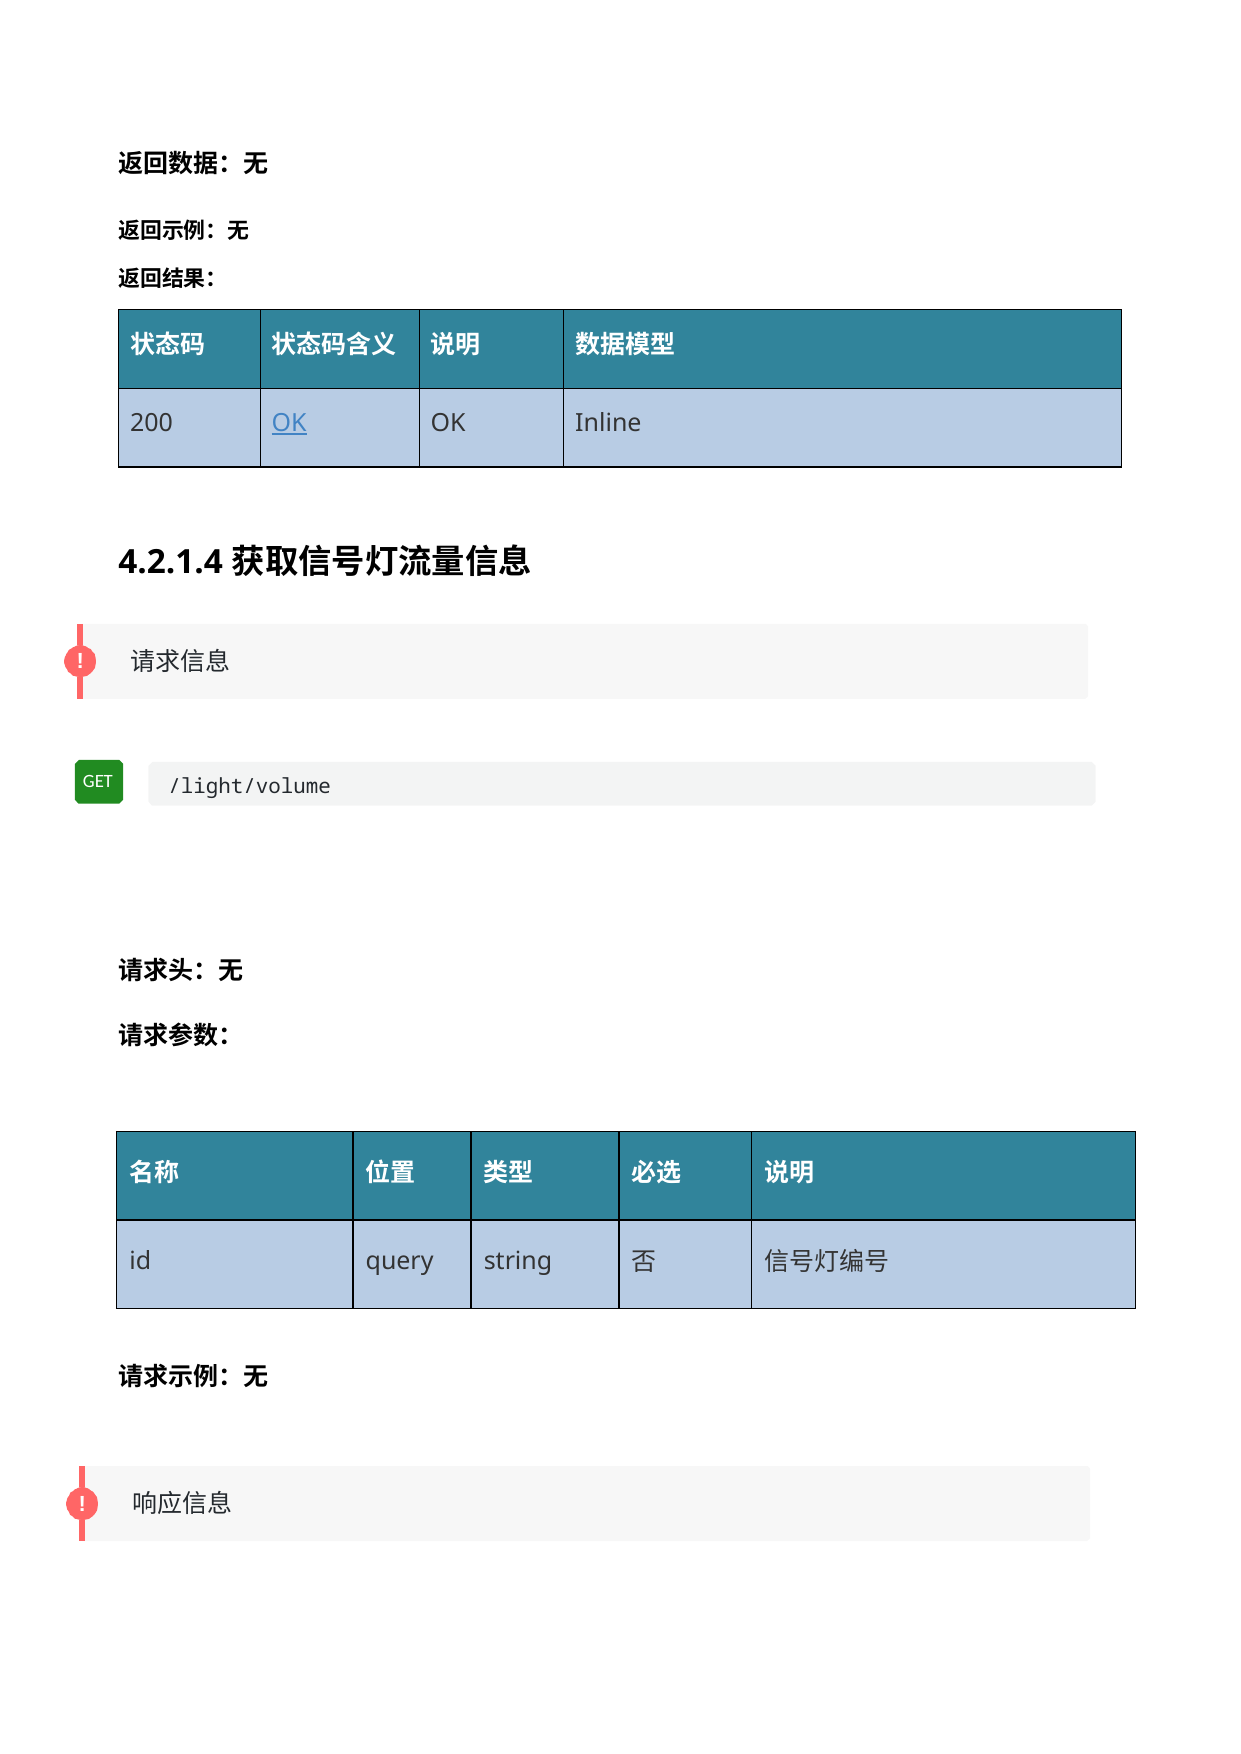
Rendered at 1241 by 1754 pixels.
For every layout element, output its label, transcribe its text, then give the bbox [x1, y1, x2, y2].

table_cell id [117, 1221, 352, 1308]
table_header 状态码含义 [261, 310, 419, 388]
table_cell 200 [119, 389, 260, 466]
table_cell query [354, 1221, 470, 1308]
subtitle 4.2.1.4 获取信号灯流量信息 [118, 527, 1122, 592]
table_header 位置 [354, 1132, 470, 1219]
text 返回结果： [118, 261, 1122, 293]
text 请求示例：无 [118, 1342, 1122, 1407]
table_header 名称 [117, 1132, 352, 1219]
table_cell string [472, 1221, 618, 1308]
table_header 类型 [472, 1132, 618, 1219]
table_cell Inline [564, 389, 1121, 466]
text 返回示例：无 [118, 213, 1122, 245]
table_cell 否 [620, 1221, 751, 1308]
table_header 必选 [620, 1132, 751, 1219]
table_cell OK [420, 389, 563, 466]
table_header 状态码 [119, 310, 260, 388]
picture [64, 645, 96, 677]
text 请求头：无 [118, 936, 1122, 1001]
table_cell 信号灯编号 [752, 1221, 1135, 1308]
table_header 说明 [420, 310, 563, 388]
table_header 说明 [752, 1132, 1135, 1219]
text 请求参数： [118, 1001, 1122, 1066]
text 返回数据：无 [118, 129, 1122, 194]
picture [66, 1487, 98, 1520]
table_cell OK [261, 389, 419, 466]
table_header 数据模型 [564, 310, 1121, 388]
